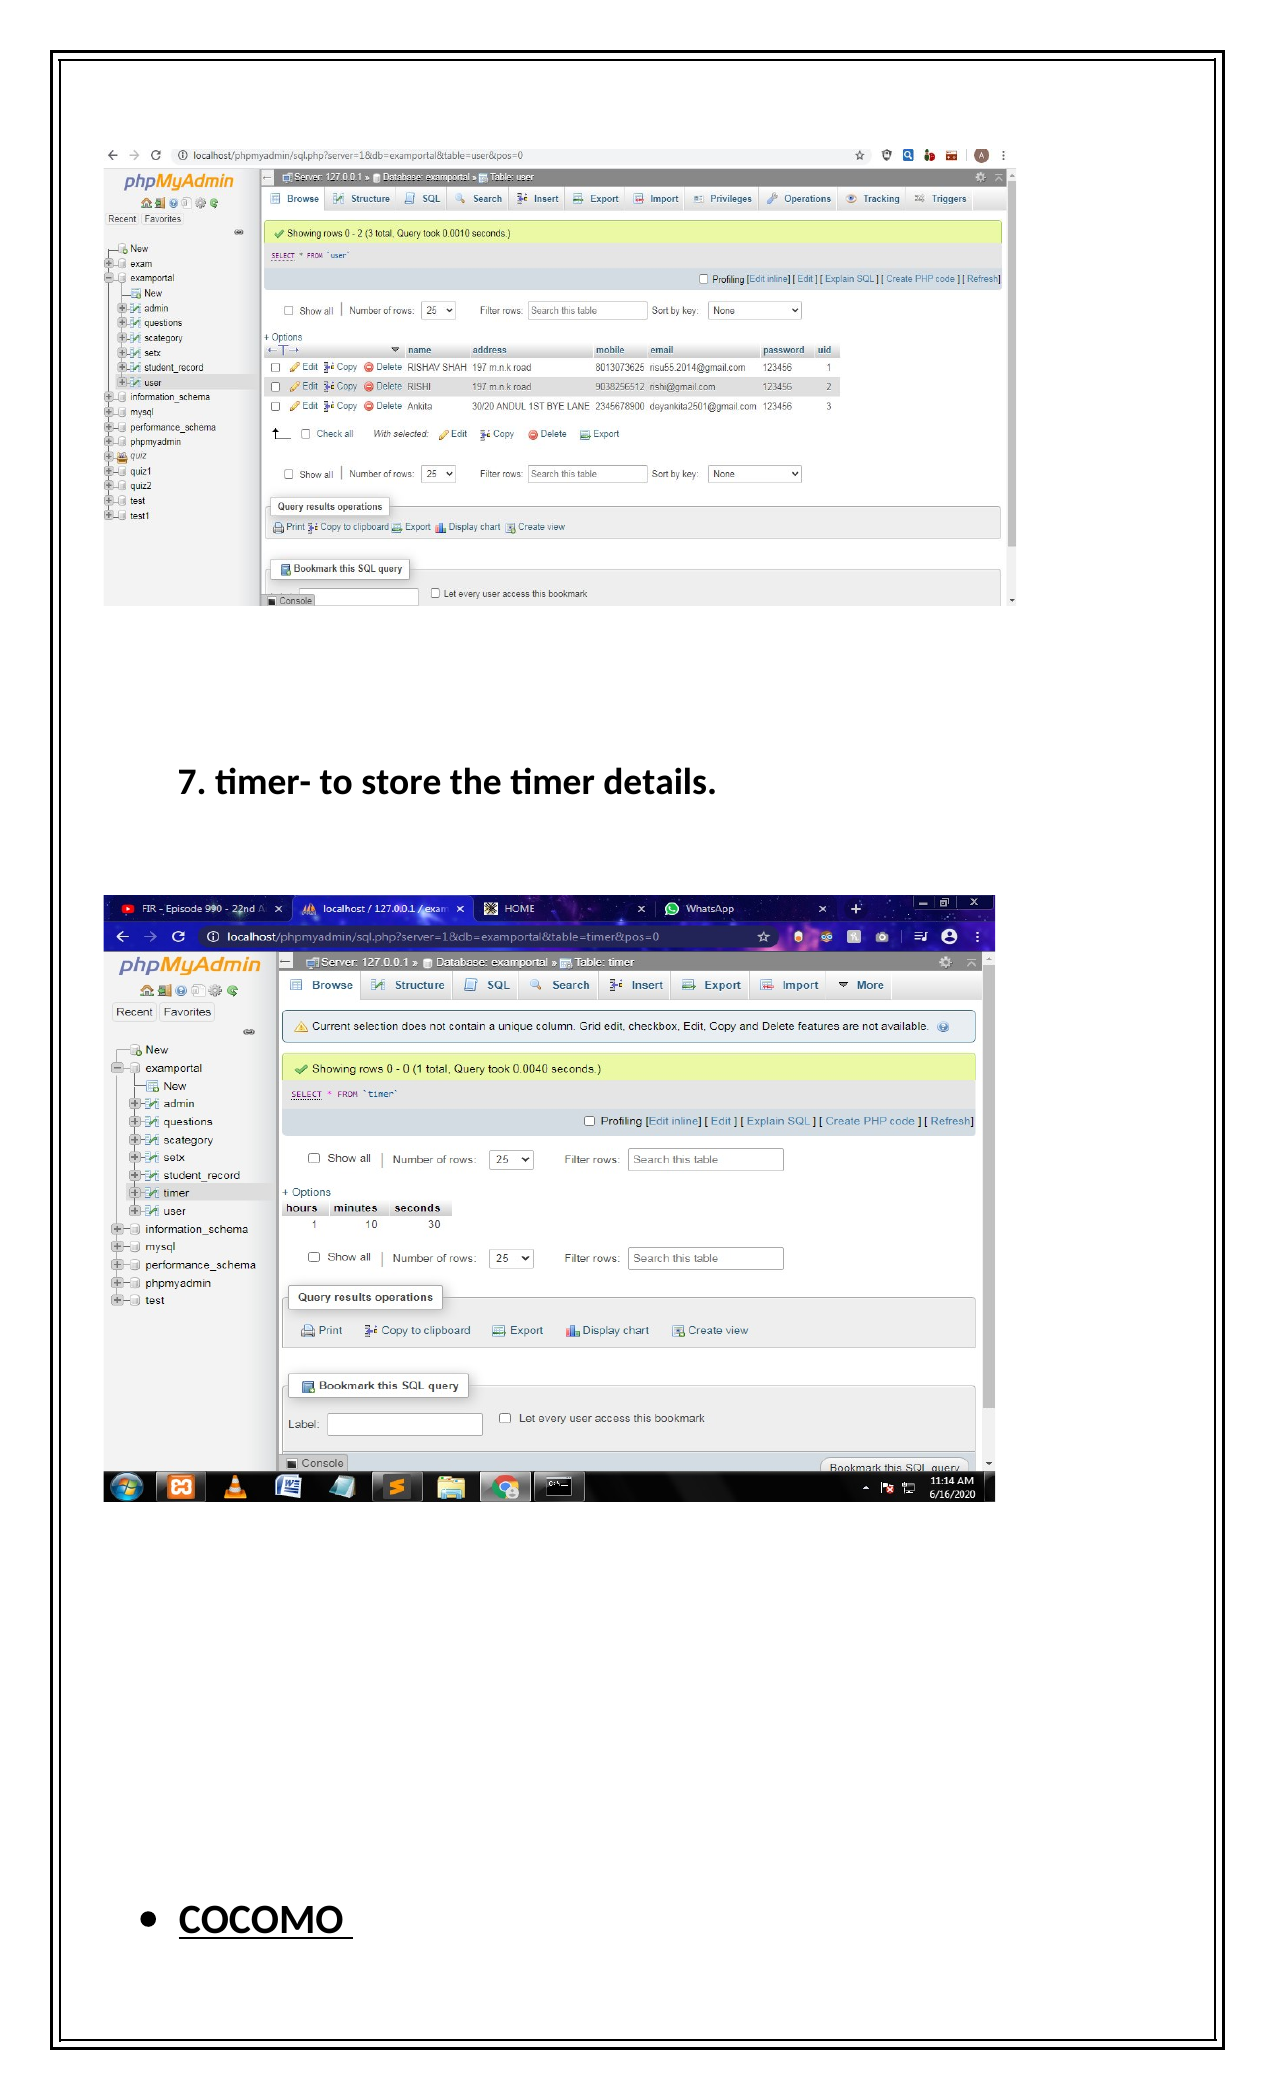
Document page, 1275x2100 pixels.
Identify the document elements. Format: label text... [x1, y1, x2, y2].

picture [103, 895, 995, 1502]
list timer- to store the timer details. [177, 758, 1090, 804]
list COCOMO [141, 1893, 1090, 1944]
picture [103, 149, 1017, 606]
